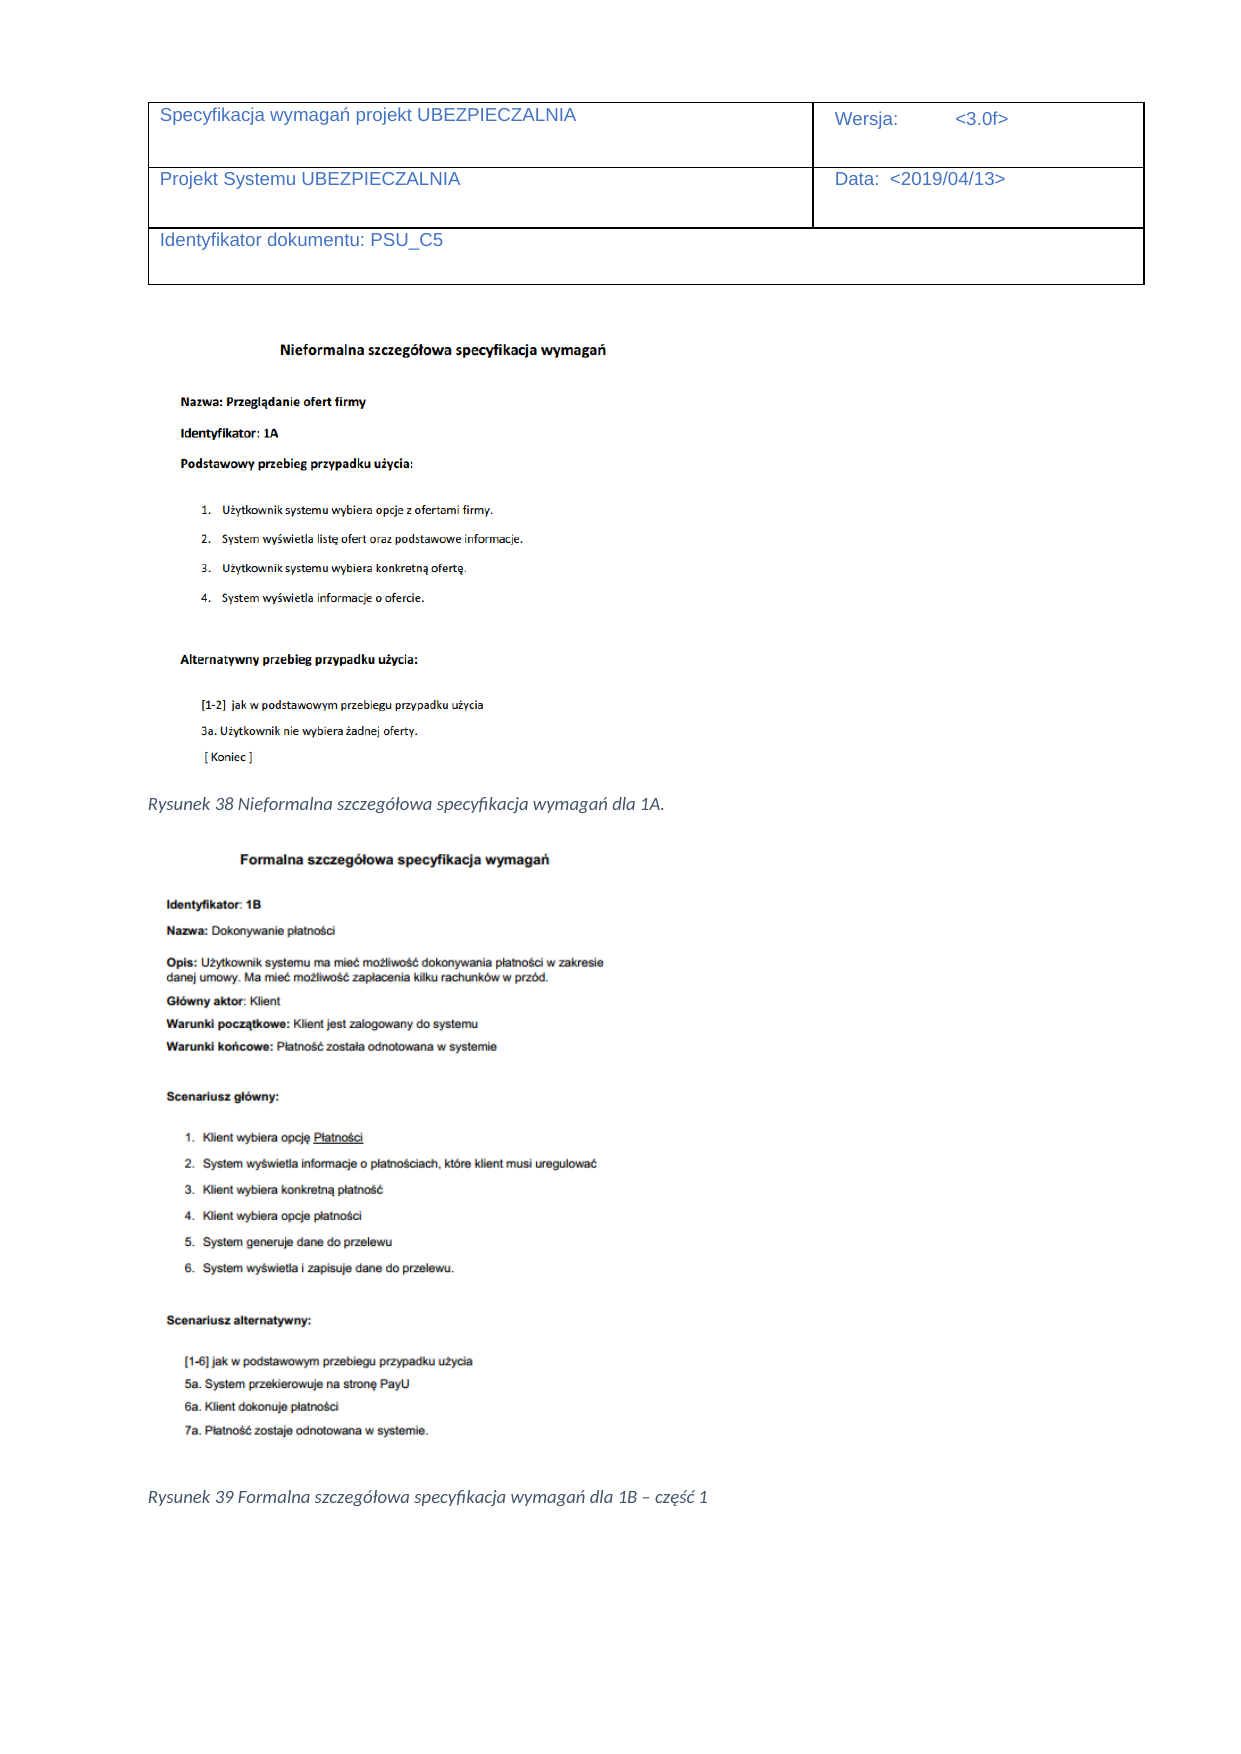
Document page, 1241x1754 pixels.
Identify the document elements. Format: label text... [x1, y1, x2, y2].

text Rysunek 39 Formalna szczegółowa specyfikacja wymagań dla 1B – część 1 [148, 1485, 1093, 1508]
picture [152, 836, 643, 1471]
text Rysunek 38 Nieformalna szczegółowa specyfikacja wymagań dla 1A. [148, 792, 1093, 815]
picture [147, 334, 676, 778]
